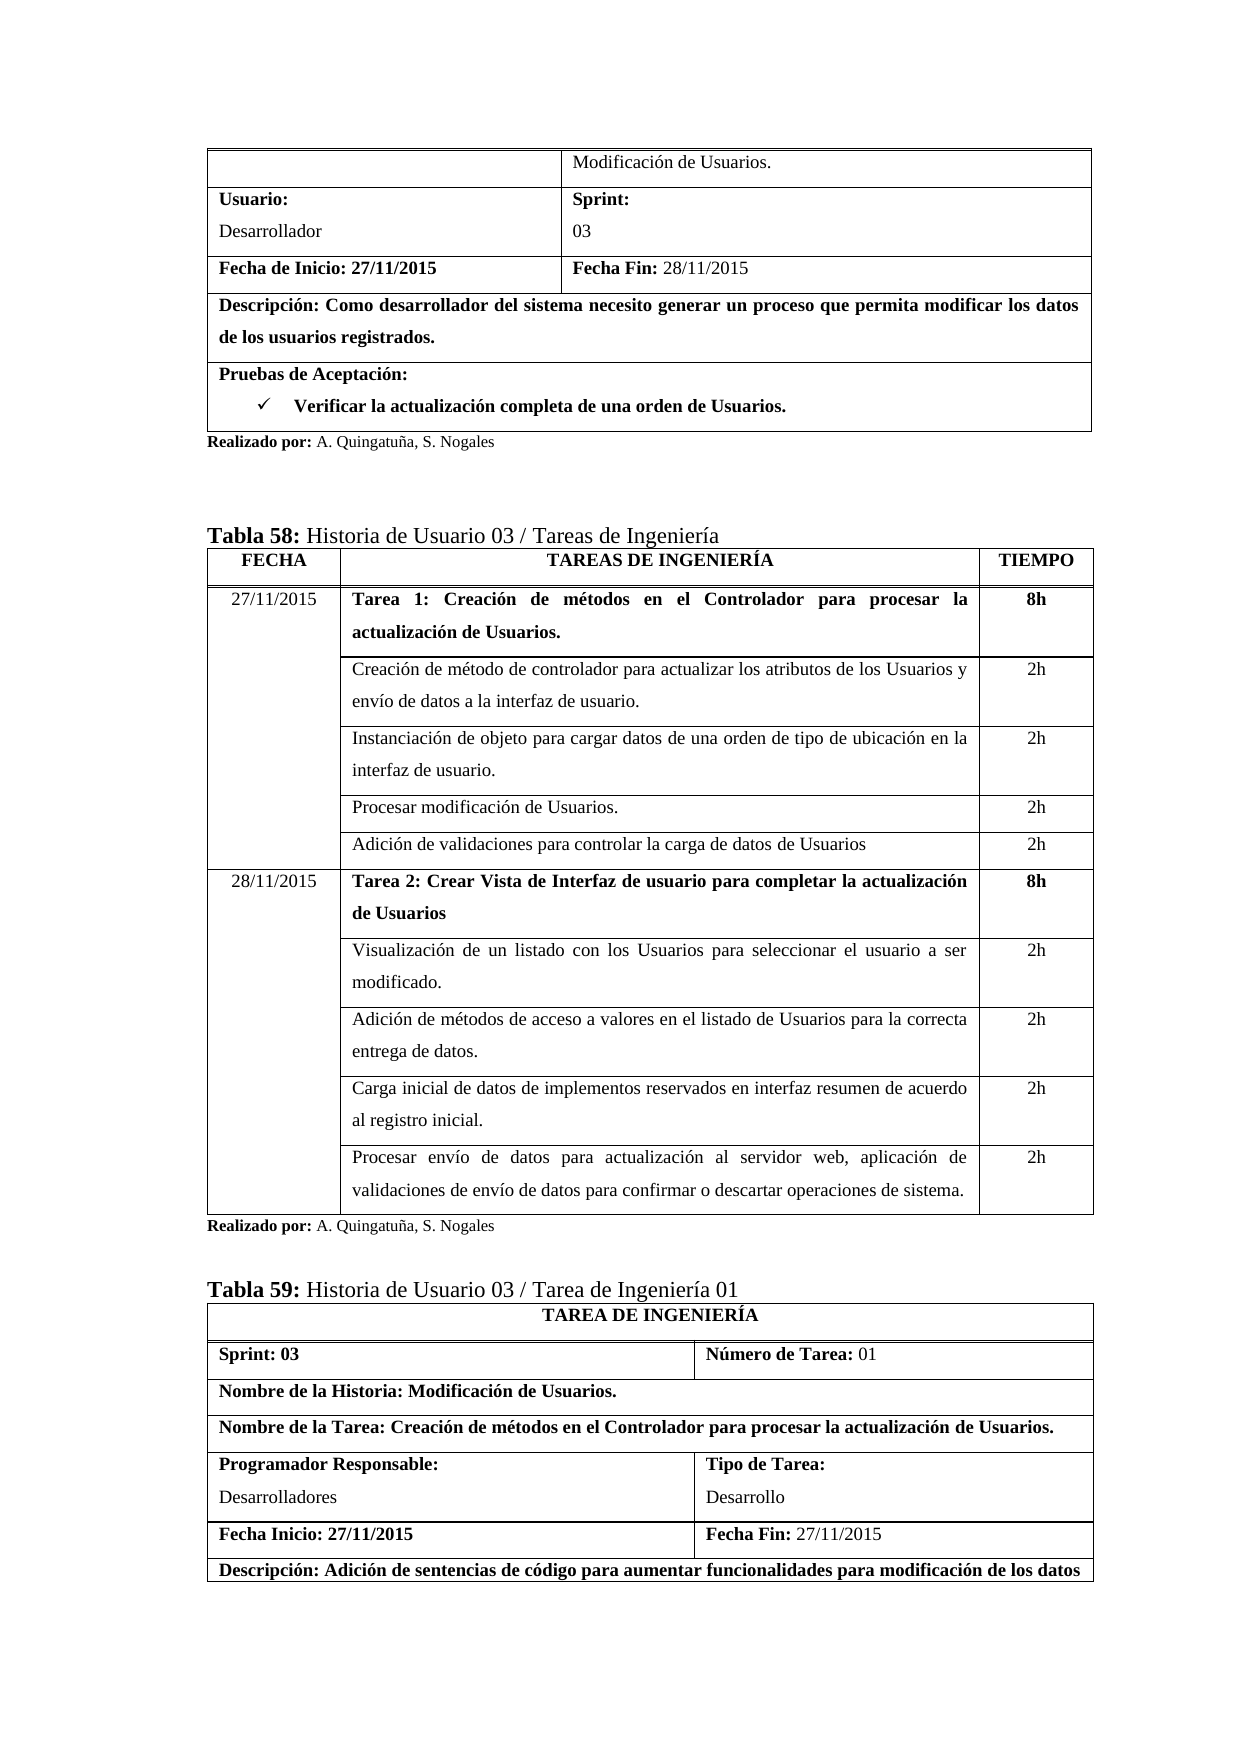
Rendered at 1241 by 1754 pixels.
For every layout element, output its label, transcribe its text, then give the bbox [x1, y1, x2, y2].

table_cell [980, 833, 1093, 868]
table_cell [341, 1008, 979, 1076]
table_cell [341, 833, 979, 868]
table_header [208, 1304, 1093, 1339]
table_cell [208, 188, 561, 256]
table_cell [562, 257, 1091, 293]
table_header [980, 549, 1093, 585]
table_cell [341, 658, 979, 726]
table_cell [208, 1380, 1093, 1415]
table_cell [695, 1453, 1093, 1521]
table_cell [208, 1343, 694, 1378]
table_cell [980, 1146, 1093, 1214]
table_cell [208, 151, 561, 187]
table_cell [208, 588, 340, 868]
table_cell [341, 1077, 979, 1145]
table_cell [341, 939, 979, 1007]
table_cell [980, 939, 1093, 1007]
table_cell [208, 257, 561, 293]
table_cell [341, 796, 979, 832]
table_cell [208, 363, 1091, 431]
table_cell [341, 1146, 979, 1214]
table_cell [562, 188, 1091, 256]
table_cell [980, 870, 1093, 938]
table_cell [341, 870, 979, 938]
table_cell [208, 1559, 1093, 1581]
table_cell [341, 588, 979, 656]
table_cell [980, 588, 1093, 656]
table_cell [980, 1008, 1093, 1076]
text Tabla 58: Historia de Usuario 03 / Tareas de Ingeniería [207, 522, 1092, 548]
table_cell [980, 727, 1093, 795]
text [207, 432, 1092, 451]
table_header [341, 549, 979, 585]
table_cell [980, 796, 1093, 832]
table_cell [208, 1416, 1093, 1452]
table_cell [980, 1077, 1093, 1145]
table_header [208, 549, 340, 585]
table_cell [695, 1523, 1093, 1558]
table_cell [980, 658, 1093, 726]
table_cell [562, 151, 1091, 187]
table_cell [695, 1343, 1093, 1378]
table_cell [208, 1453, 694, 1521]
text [207, 1215, 1092, 1234]
text Tabla 59: Historia de Usuario 03 / Tarea de Ingeniería 01 [207, 1276, 1092, 1303]
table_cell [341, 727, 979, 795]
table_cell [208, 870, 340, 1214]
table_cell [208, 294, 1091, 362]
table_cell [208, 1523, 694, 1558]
